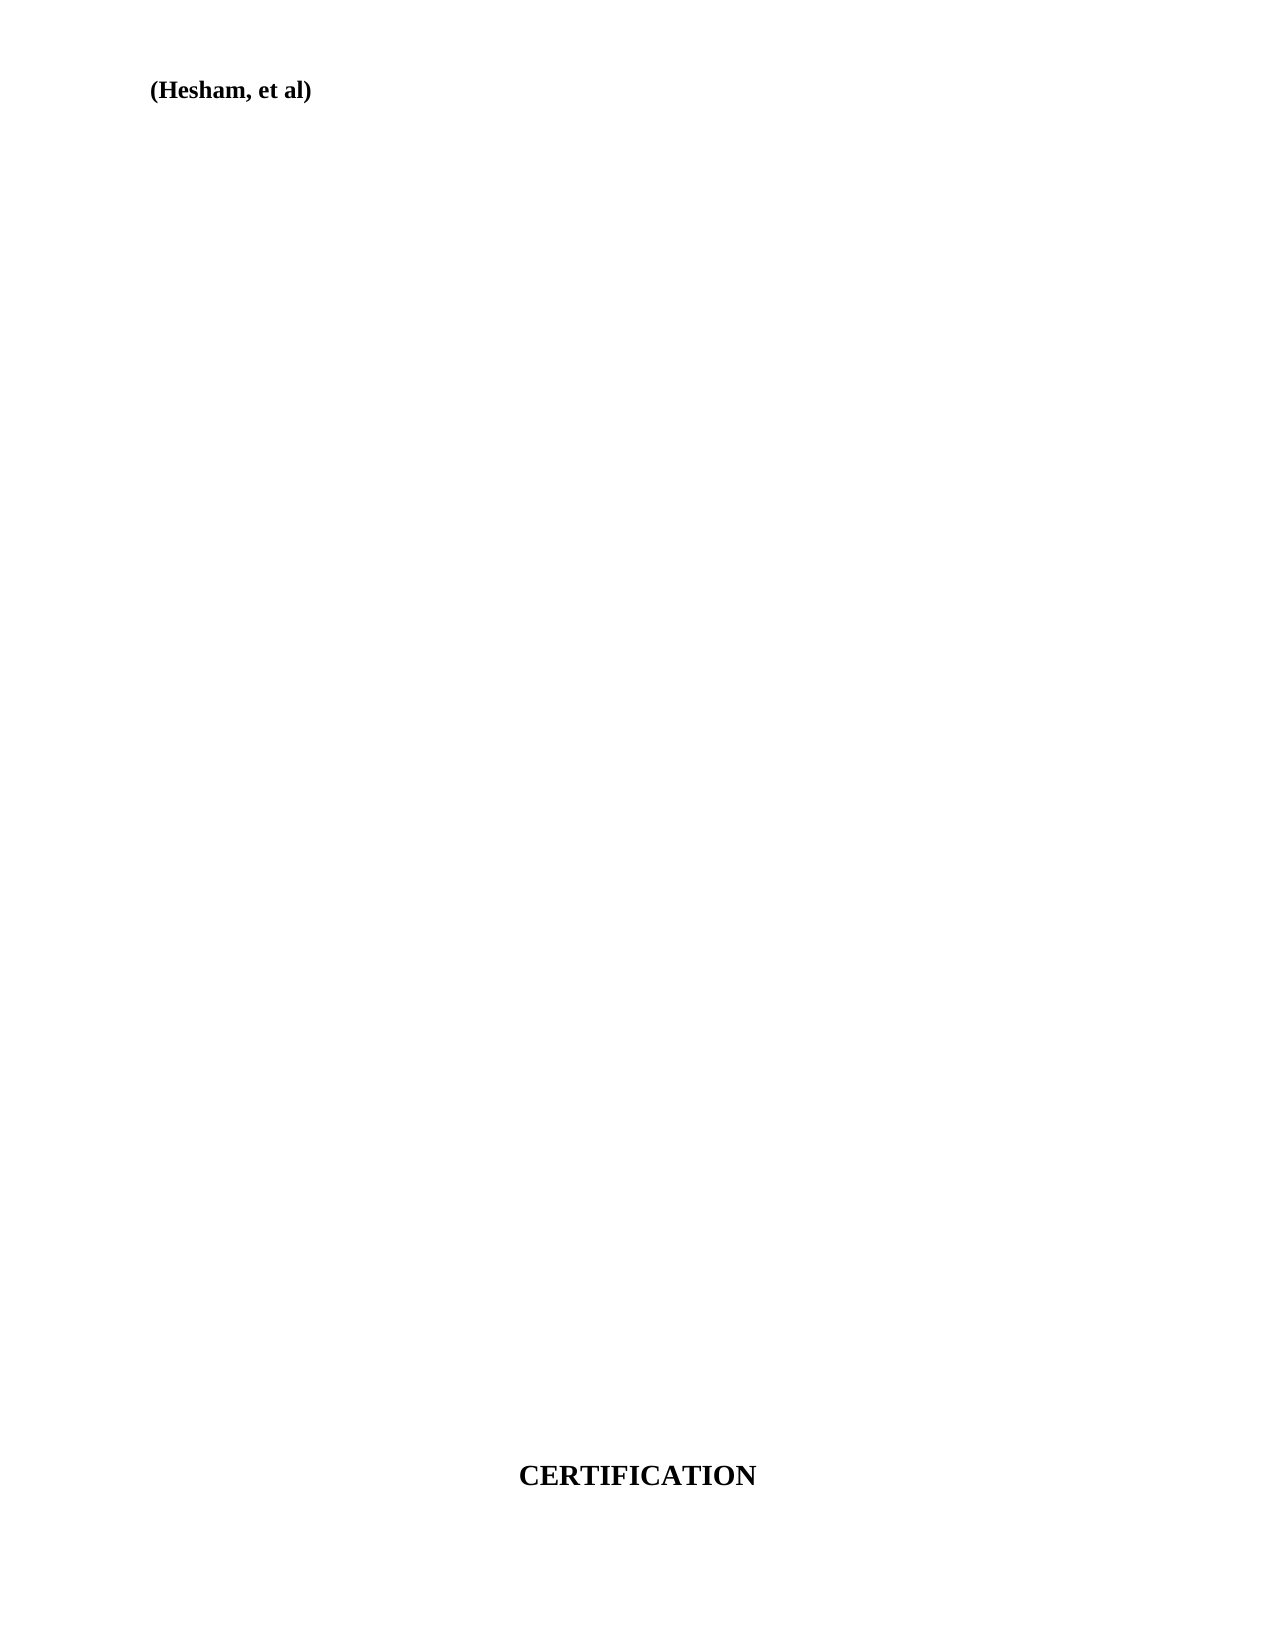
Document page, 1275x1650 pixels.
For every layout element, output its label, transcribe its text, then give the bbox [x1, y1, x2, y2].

text CERTIFICATION [150, 1458, 1125, 1492]
